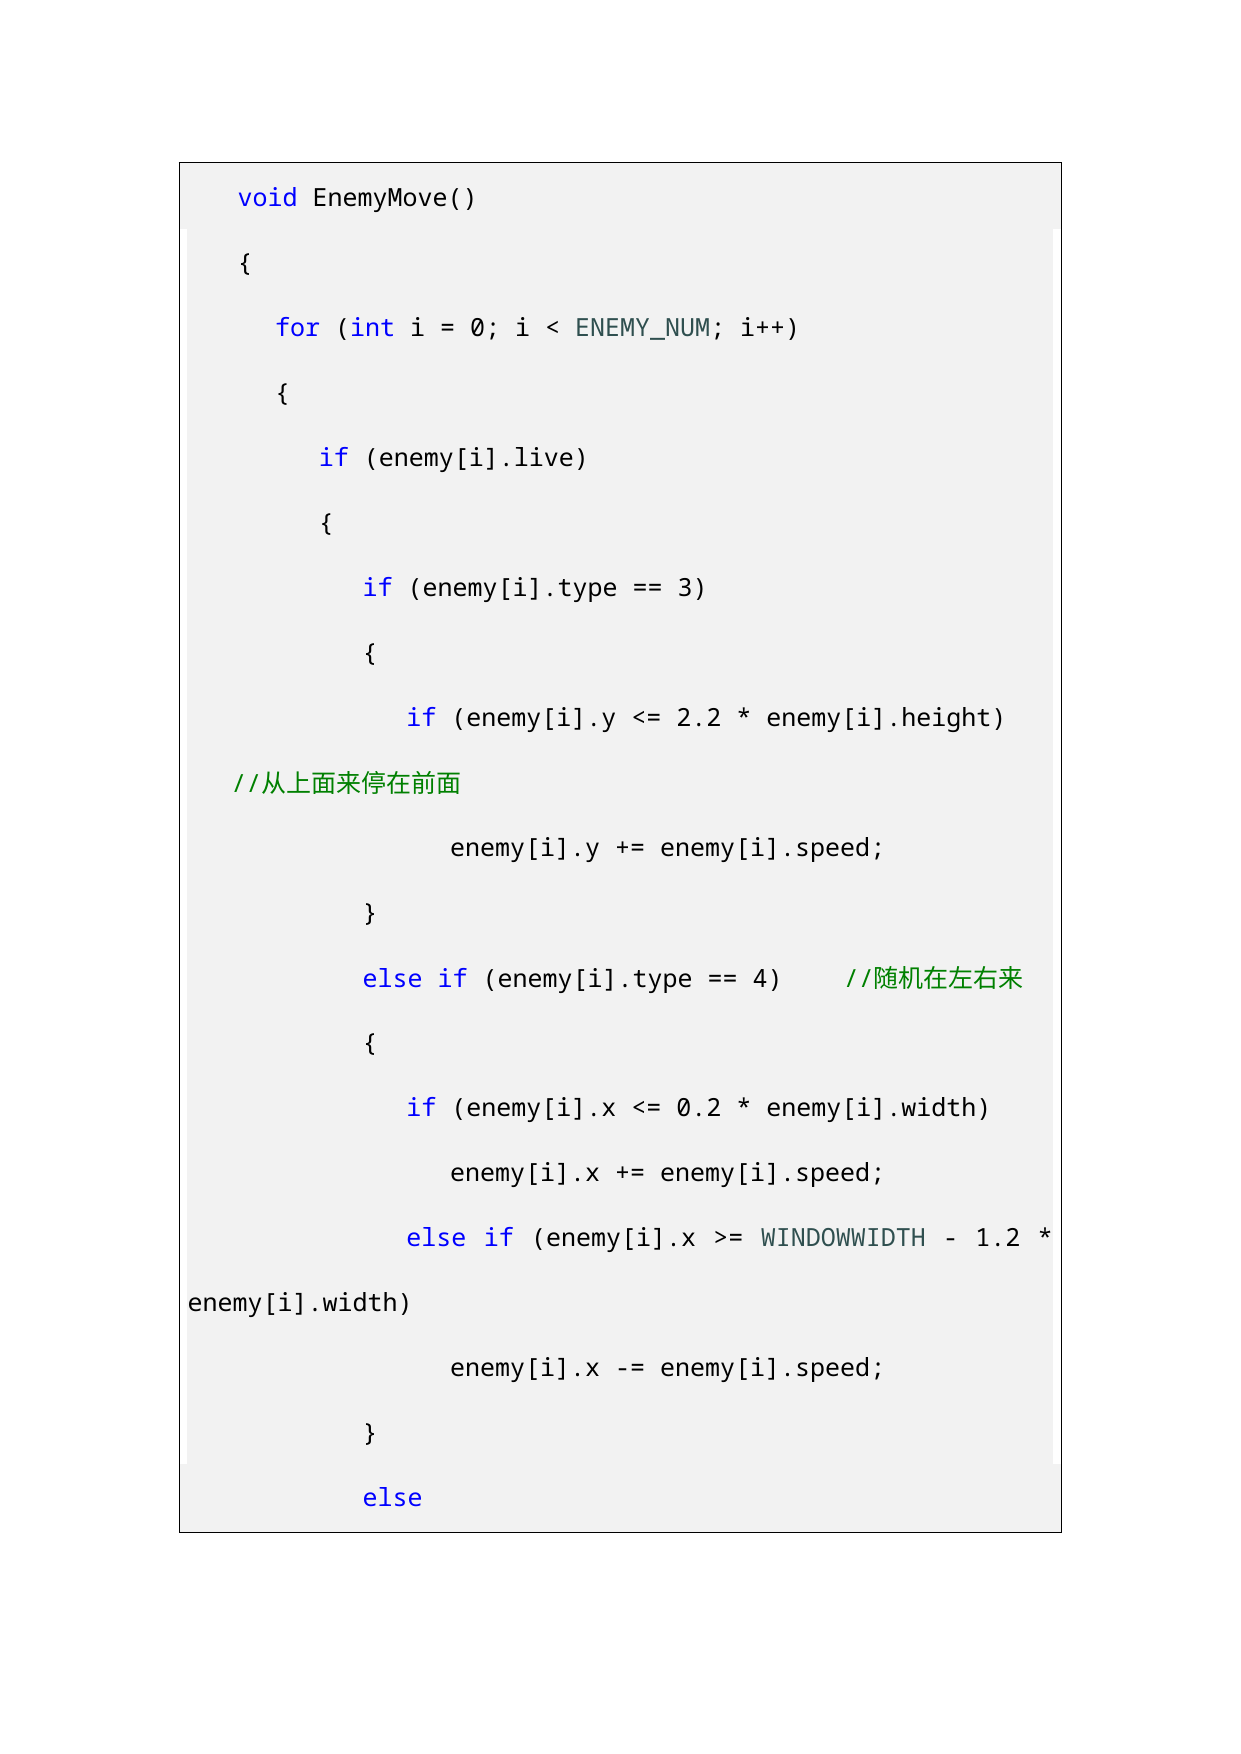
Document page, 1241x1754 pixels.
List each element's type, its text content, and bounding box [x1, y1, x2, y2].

text { [187, 359, 1053, 424]
text if (enemy[i].y <= 2.2 * enemy[i].height) //从上面来停在前面 [187, 684, 1053, 814]
text } [187, 1399, 1053, 1462]
text if (enemy[i].type == 3) [187, 554, 1053, 619]
text else [180, 1462, 1061, 1532]
text { [187, 1009, 1053, 1074]
text { [187, 229, 1053, 294]
text { [187, 489, 1053, 554]
text enemy[i].x -= enemy[i].speed; [187, 1334, 1053, 1399]
text if (enemy[i].x <= 0.2 * enemy[i].width) [187, 1074, 1053, 1139]
text enemy[i].y += enemy[i].speed; [187, 814, 1053, 879]
text void EnemyMove() [180, 163, 1061, 229]
text enemy[i].x += enemy[i].speed; [187, 1139, 1053, 1204]
text for (int i = 0; i < ENEMY_NUM; i++) [187, 294, 1053, 359]
text { [187, 619, 1053, 684]
text } [187, 879, 1053, 944]
text else if (enemy[i].type == 4) //随机在左右来 [187, 944, 1053, 1009]
text else if (enemy[i].x >= WINDOWWIDTH - 1.2 * enemy[i].width) [187, 1204, 1053, 1334]
text if (enemy[i].live) [187, 424, 1053, 489]
